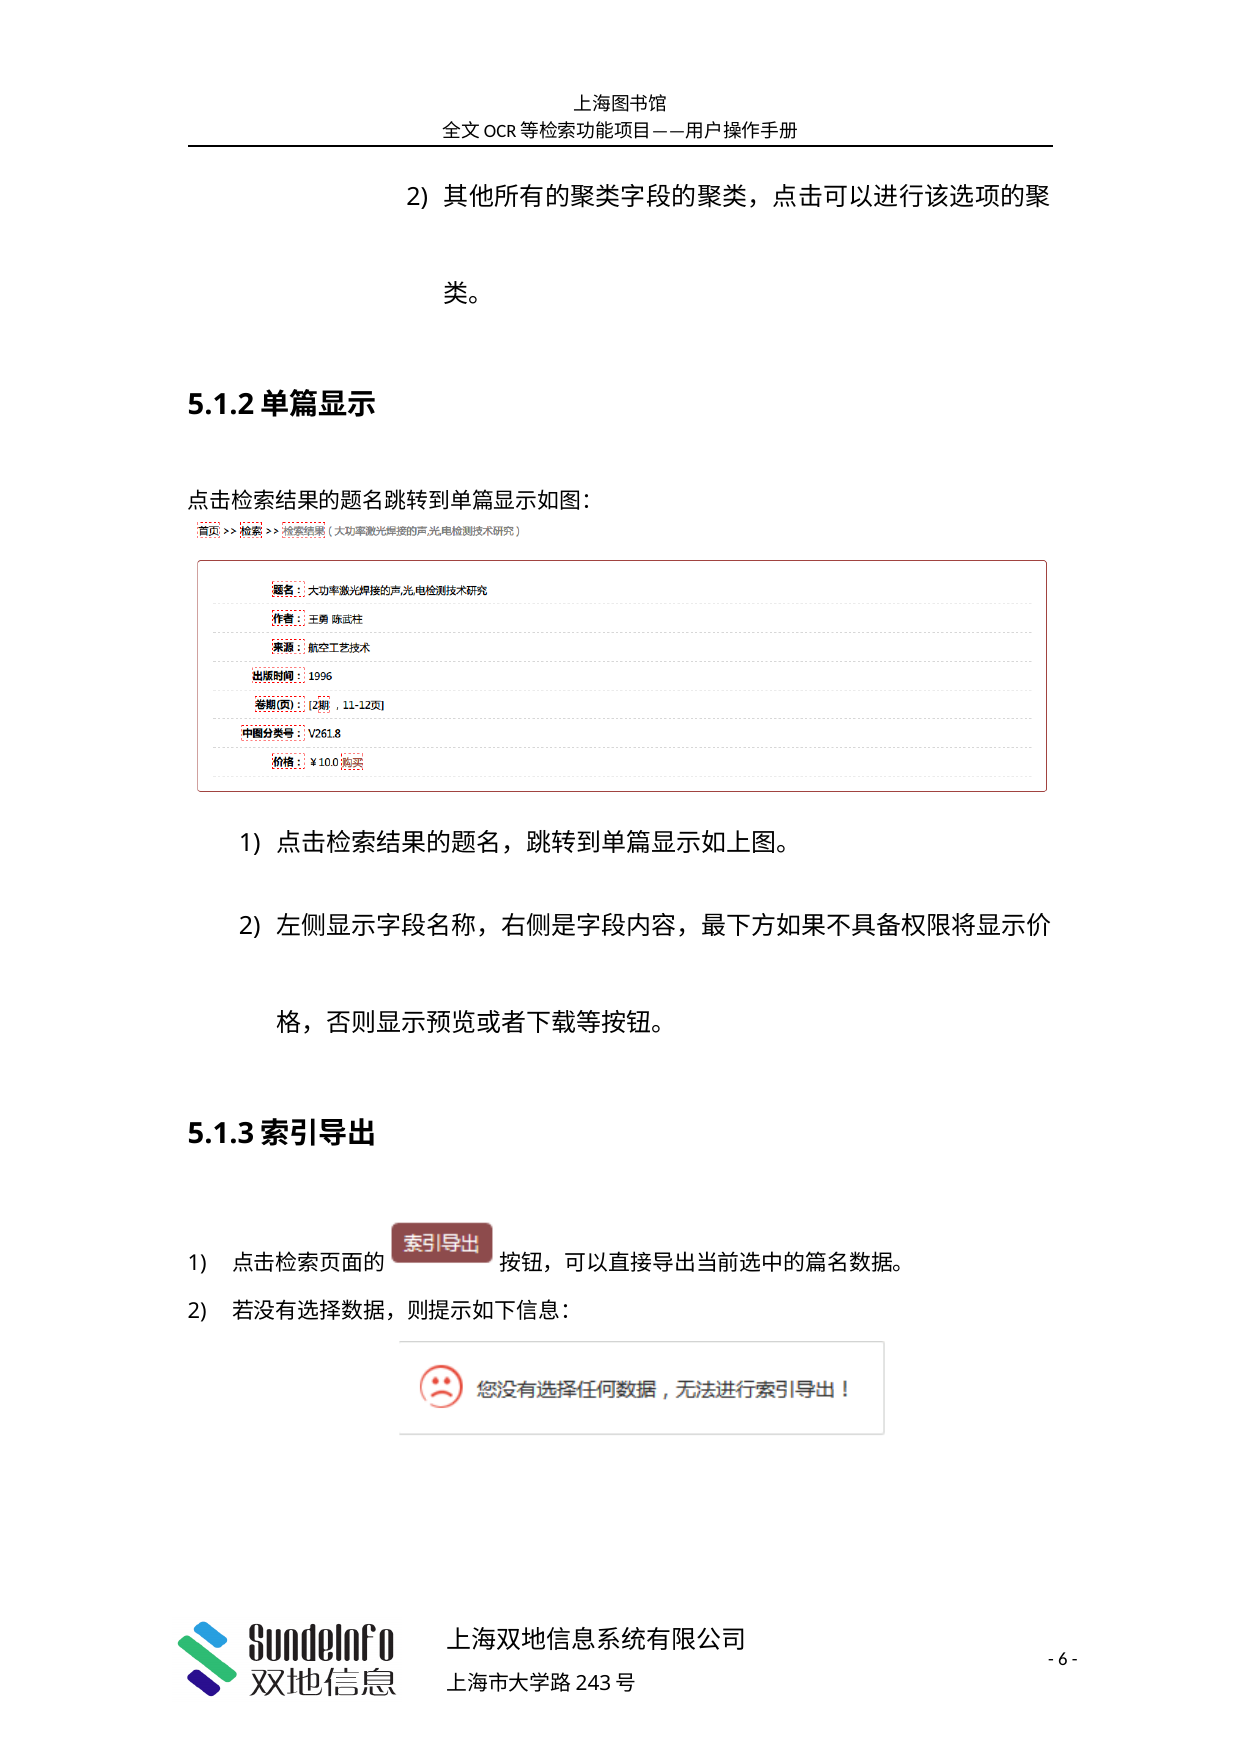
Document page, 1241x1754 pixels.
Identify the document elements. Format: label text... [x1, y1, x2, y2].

picture [187, 515, 1053, 804]
list 点击检索页面的按钮，可以直接导出当前选中的篇名数据。 [187, 1212, 1053, 1277]
list 点击检索结果的题名，跳转到单篇显示如上图。 [239, 808, 1053, 873]
picture [399, 1341, 885, 1438]
text 点击检索结果的题名跳转到单篇显示如图： [187, 483, 1053, 515]
picture [172, 1615, 403, 1702]
list 其他所有的聚类字段的聚类，点击可以进行该选项的聚类。 [406, 162, 1053, 324]
subtitle 5.1.2单篇显示 [187, 370, 1053, 435]
list 若没有选择数据，则提示如下信息： [187, 1293, 1053, 1325]
list 左侧显示字段名称，右侧是字段内容，最下方如果不具备权限将显示价格，否则显示预览或者下载等按钮。 [239, 891, 1053, 1053]
picture [385, 1212, 499, 1271]
subtitle 5.1.3索引导出 [187, 1099, 1053, 1164]
